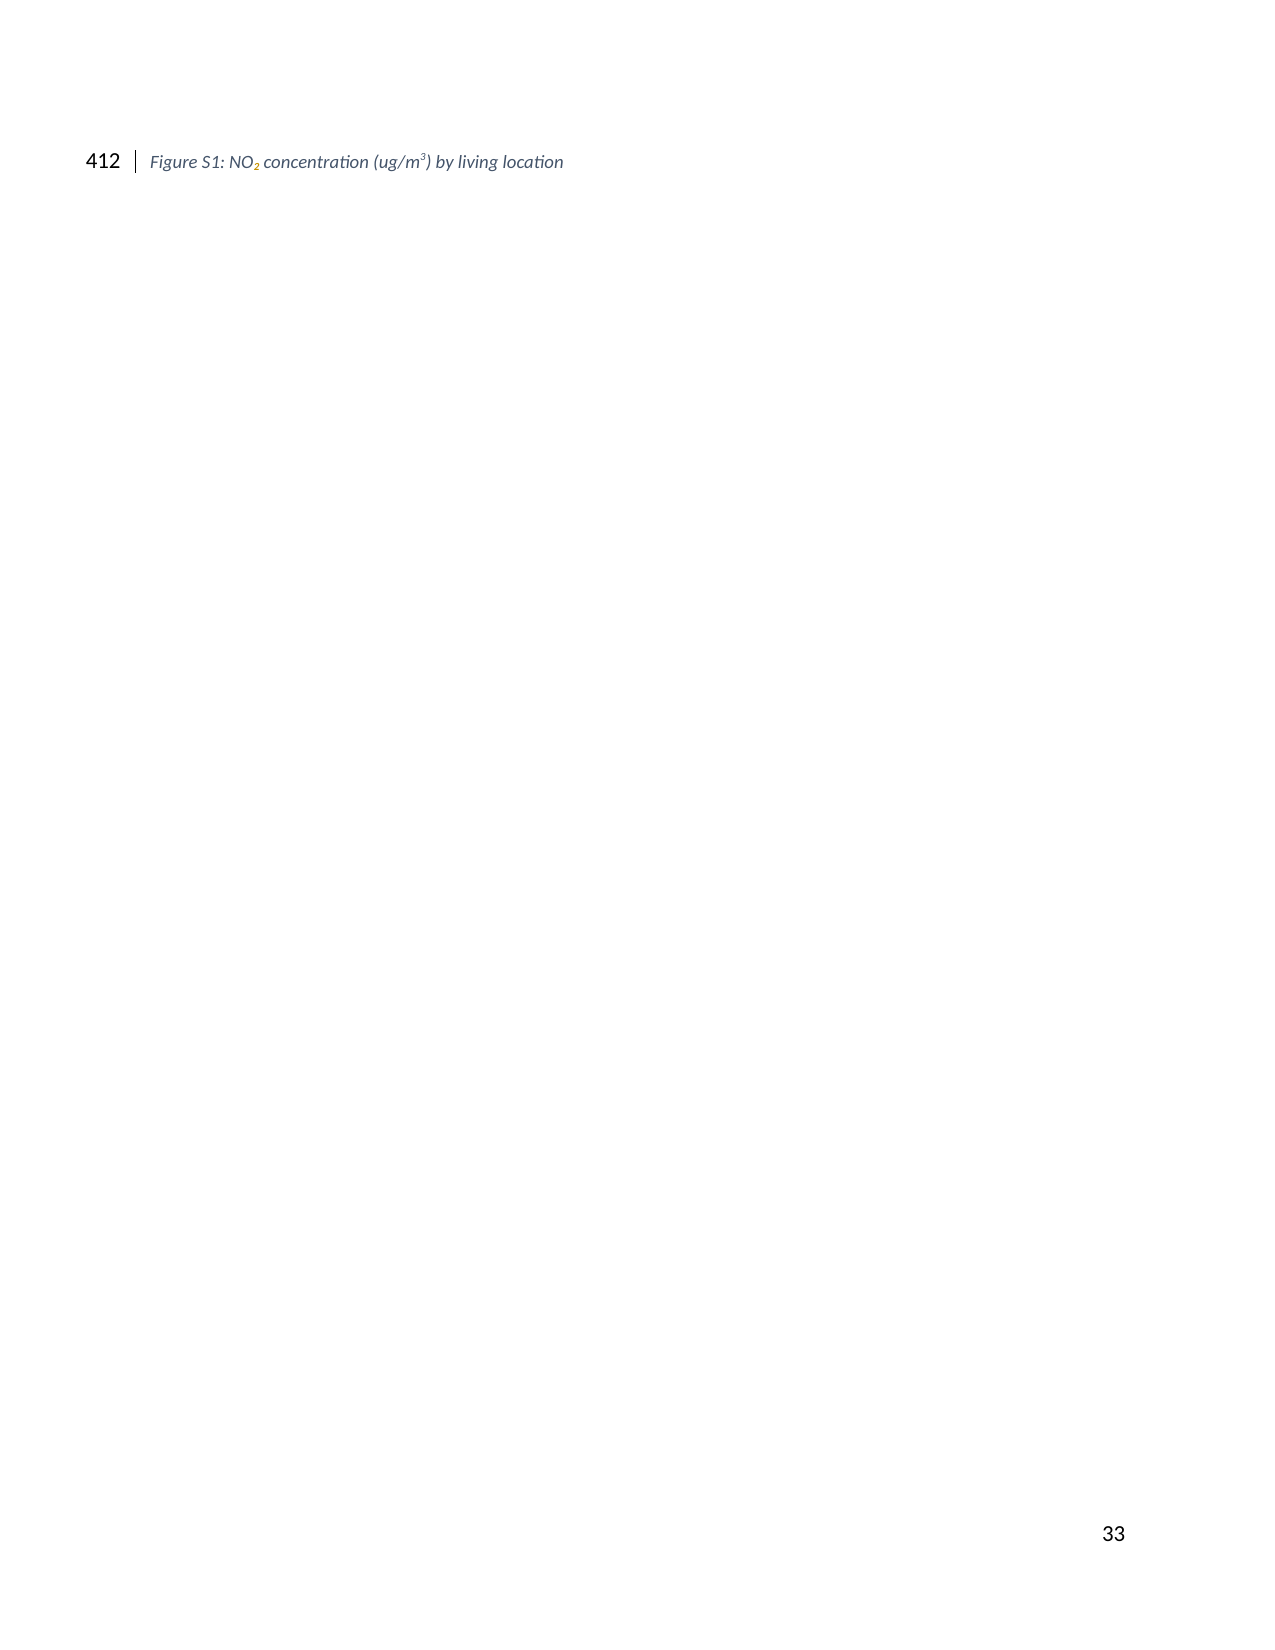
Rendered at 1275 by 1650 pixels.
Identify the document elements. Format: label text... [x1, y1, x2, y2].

text Figure S1: NO2 concentration (ug/m3) by living location [150, 150, 1125, 173]
